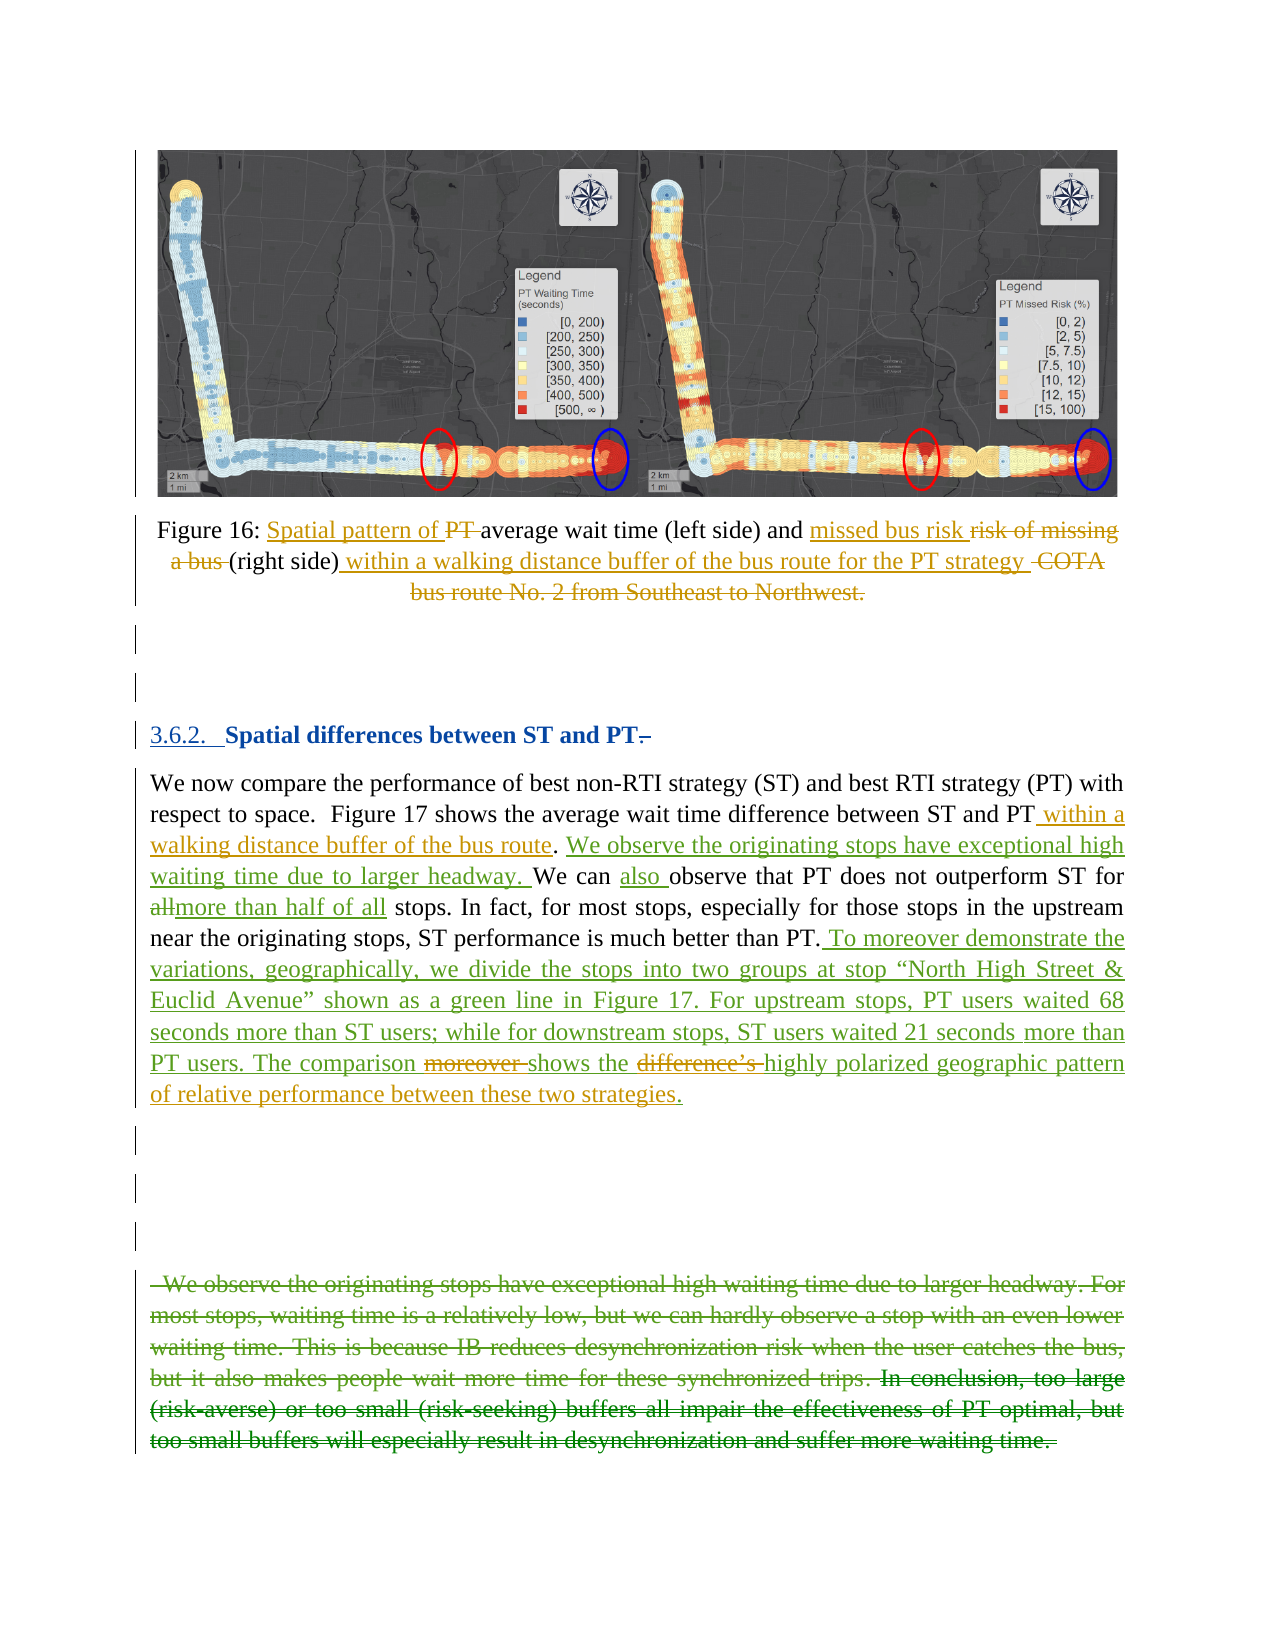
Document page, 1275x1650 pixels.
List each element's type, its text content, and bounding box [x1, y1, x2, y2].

text Figure : average wait time (left side) and (right side) [150, 515, 1125, 606]
list Spatial differences between ST and PT [150, 721, 1125, 749]
text We now compare the performance of best non-RTI strategy (ST) and best RTI strategy (PT) with respect to space. Figure 17 shows the average wait time difference between ST and PT. We can observe that PT does not outperform ST for stops. In fact, for most stops, especially for those stops in the upstream near the originating stops, ST performance is much better than PT. [150, 1043, 1125, 1073]
picture [157, 150, 1118, 497]
text We now compare the performance of best non-RTI strategy (ST) and best RTI strategy (PT) with respect to space. Figure 17 shows the average wait time difference between ST and PT. We can observe that PT does not outperform ST for stops. In fact, for most stops, especially for those stops in the upstream near the originating stops, ST performance is much better than PT. [150, 981, 1125, 1011]
text We now compare the performance of best non-RTI strategy (ST) and best RTI strategy (PT) with respect to space. Figure 17 shows the average wait time difference between ST and PT. We can observe that PT does not outperform ST for stops. In fact, for most stops, especially for those stops in the upstream near the originating stops, ST performance is much better than PT. [150, 1012, 1125, 1042]
text We now compare the performance of best non-RTI strategy (ST) and best RTI strategy (PT) with respect to space. Figure 17 shows the average wait time difference between ST and PT. We can observe that PT does not outperform ST for stops. In fact, for most stops, especially for those stops in the upstream near the originating stops, ST performance is much better than PT. [150, 1074, 1125, 1107]
text We now compare the performance of best non-RTI strategy (ST) and best RTI strategy (PT) with respect to space. Figure 17 shows the average wait time difference between ST and PT. We can observe that PT does not outperform ST for stops. In fact, for most stops, especially for those stops in the upstream near the originating stops, ST performance is much better than PT. [150, 768, 1125, 979]
